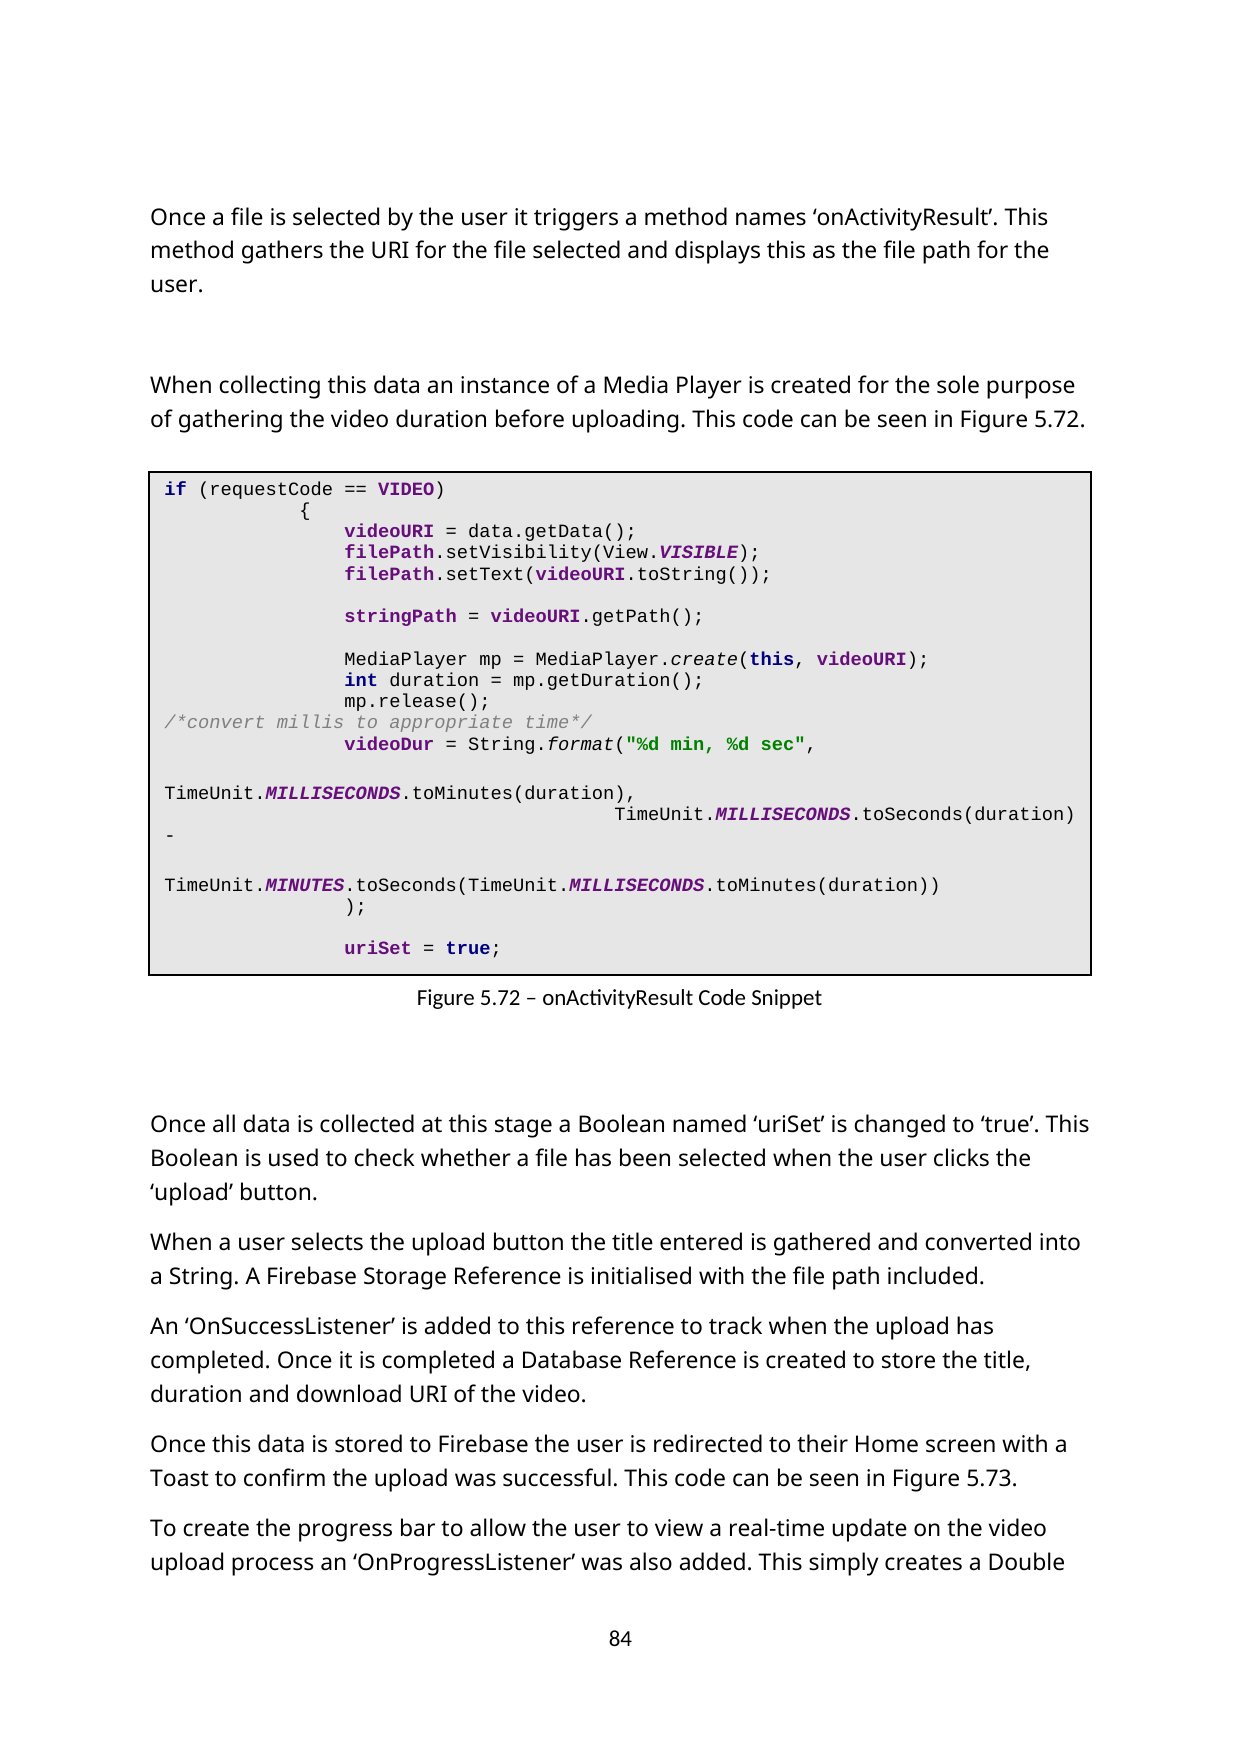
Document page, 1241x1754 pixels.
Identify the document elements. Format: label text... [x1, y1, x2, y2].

text When a user selects the upload button the title entered is gathered and converted into a String. A Firebase Storage Reference is initialised with the file path included. [150, 1226, 1090, 1291]
text Once this data is stored to Firebase the user is redirected to their Home screen with a Toast to confirm the upload was successful. This code can be seen in Figure 5.73. [150, 1428, 1090, 1493]
text Once all data is collected at this stage a Boolean named ‘uriSet’ is changed to ‘true’. This Boolean is used to check whether a file has been selected when the user clicks the ‘upload’ button. [150, 1108, 1090, 1207]
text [150, 1512, 1090, 1577]
text When collecting this data an instance of a Media Player is created for the sole purpose of gathering the video duration before uploading. This code can be seen in Figure 5.72. [150, 369, 1090, 434]
text An ‘OnSuccessListener’ is added to this reference to track when the upload has completed. Once it is completed a Database Reference is created to store the title, duration and download URI of the video. [150, 1310, 1090, 1409]
text Once a file is selected by the user it triggers a method names ‘onActivityResult’. This method gathers the URI for the file selected and displays this as the file path for the user. [150, 200, 1090, 299]
